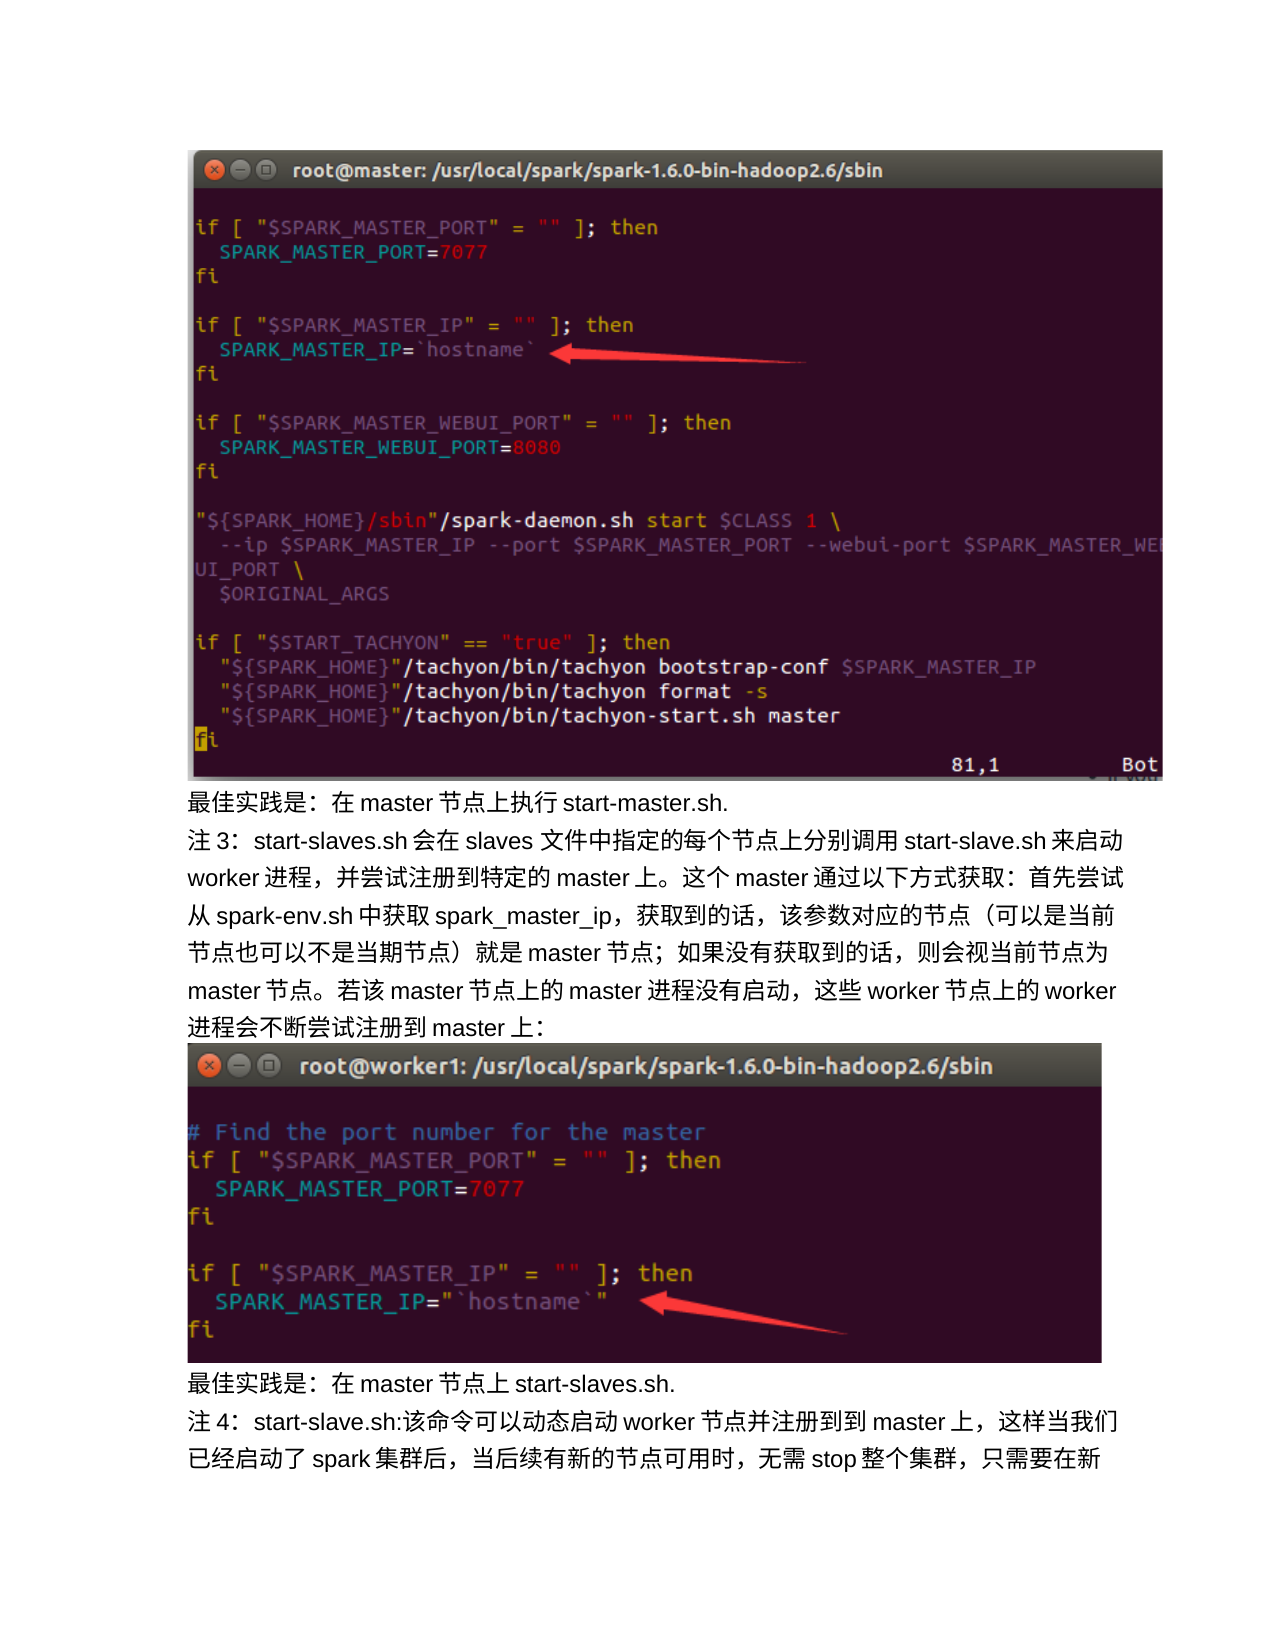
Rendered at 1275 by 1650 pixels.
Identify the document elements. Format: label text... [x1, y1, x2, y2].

list 注3：start-slaves.sh会在slaves 文件中指定的每个节点上分别调用start-slave.sh来启动worker进程，并尝试注册到特定的master上。这个master通过以下方式获取：首先尝试从spark-env.sh中获取spark_master_ip，获取到的话，该参数对应的节点（可以是当前节点也可以不是当期节点）就是master节点；如果没有获取到的话，则会视当前节点为master节点。若该master节点上的master进程没有启动，这些worker节点上的worker进程会不断尝试注册到master上： [187, 818, 1125, 1043]
list 最佳实践是：在master节点上start-slaves.sh. [187, 1362, 1125, 1400]
list 最佳实践是：在master节点上执行start-master.sh. [187, 781, 1125, 818]
picture [187, 150, 1163, 781]
picture [187, 1043, 1102, 1363]
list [187, 1400, 1125, 1475]
